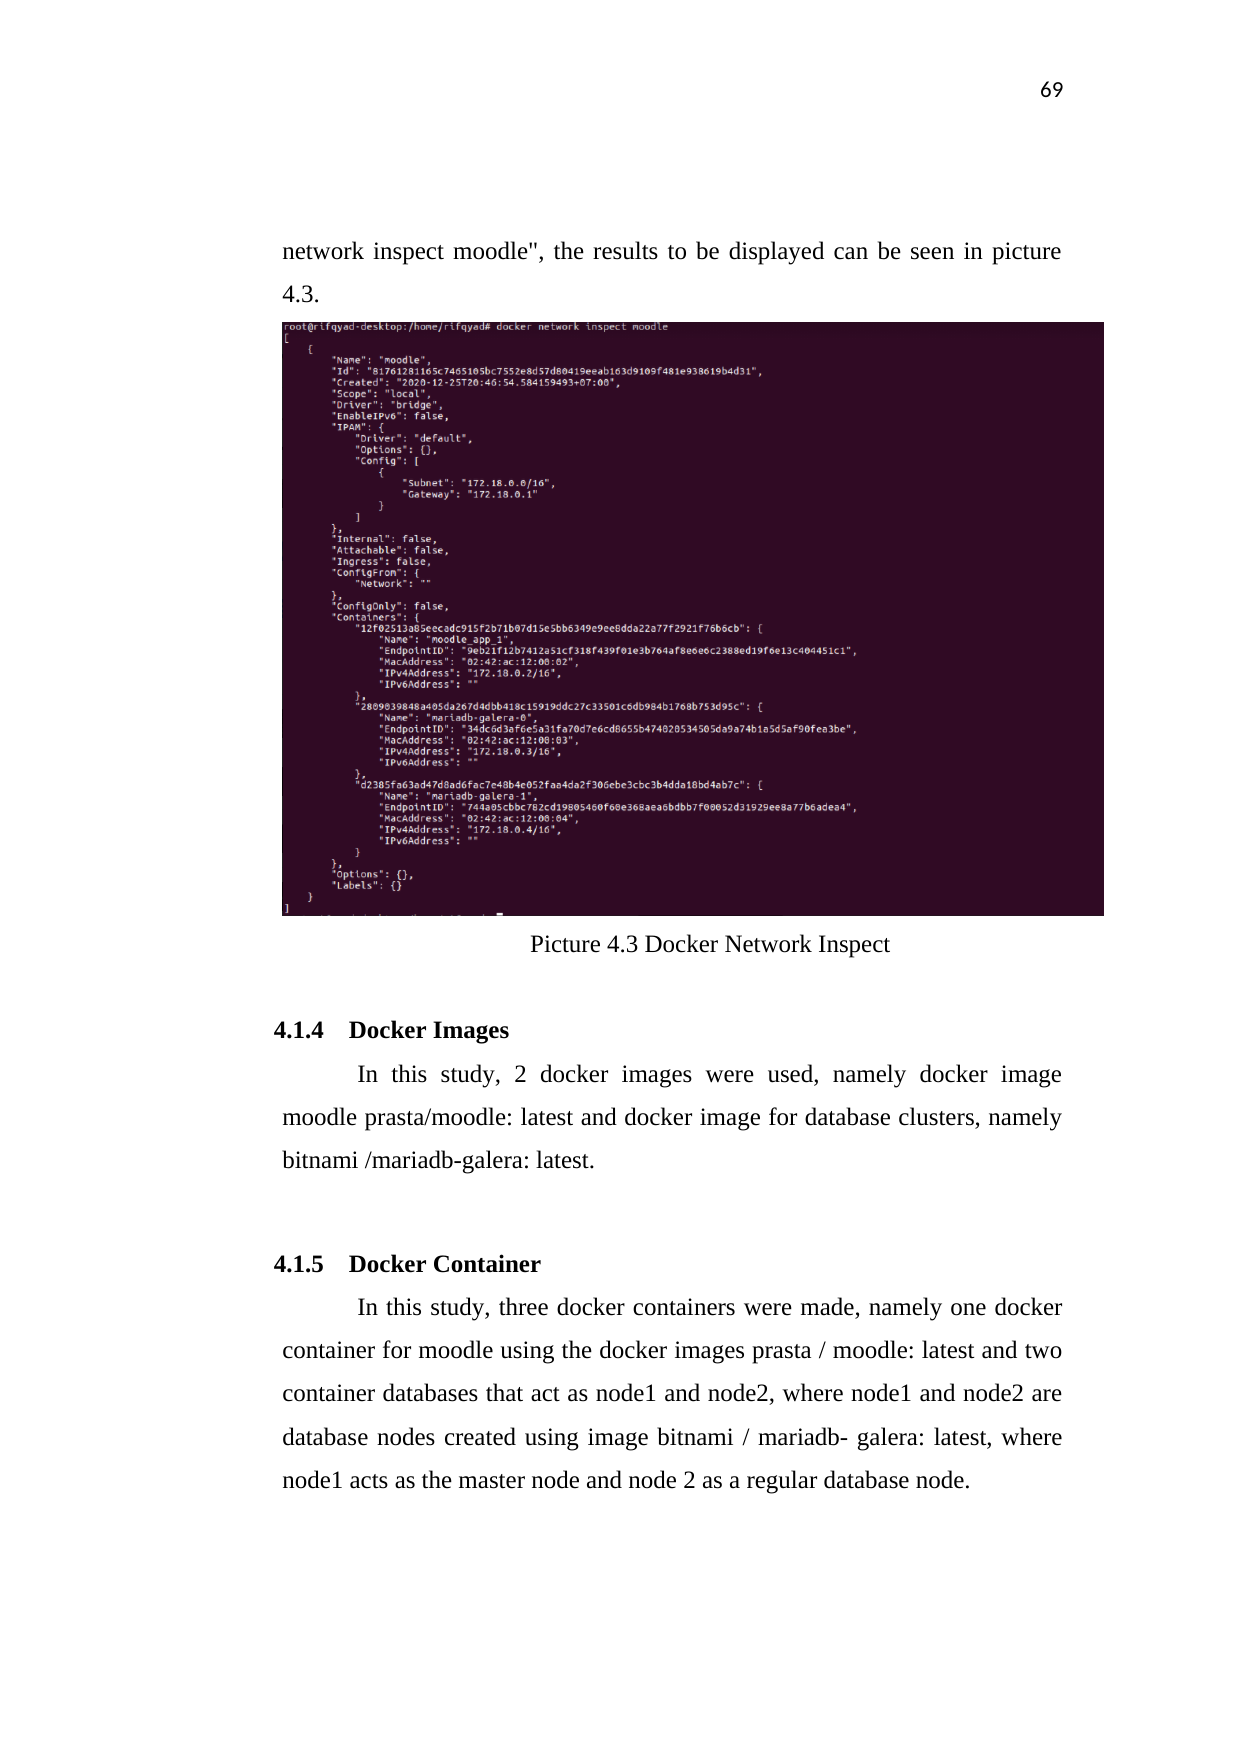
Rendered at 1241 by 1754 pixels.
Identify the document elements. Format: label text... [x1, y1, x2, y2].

text In this study, 2 docker images were used, namely docker image moodle prasta/moodle: latest and docker image for database clusters, namely bitnami /mariadb-galera: latest. [282, 1059, 1063, 1174]
list Docker Container [274, 1249, 1063, 1278]
text Picture 4.3 Docker Network Inspect [282, 929, 1063, 958]
picture [282, 322, 1104, 916]
list Docker Images [274, 1016, 1063, 1044]
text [282, 236, 1063, 308]
text In this study, three docker containers were made, namely one docker container for moodle using the docker images prasta / moodle: latest and two container databases that act as node1 and node2, where node1 and node2 are database nodes created using image bitnami / mariadb- galera: latest, where node1 acts as the master node and node 2 as a regular database node. [282, 1292, 1063, 1493]
